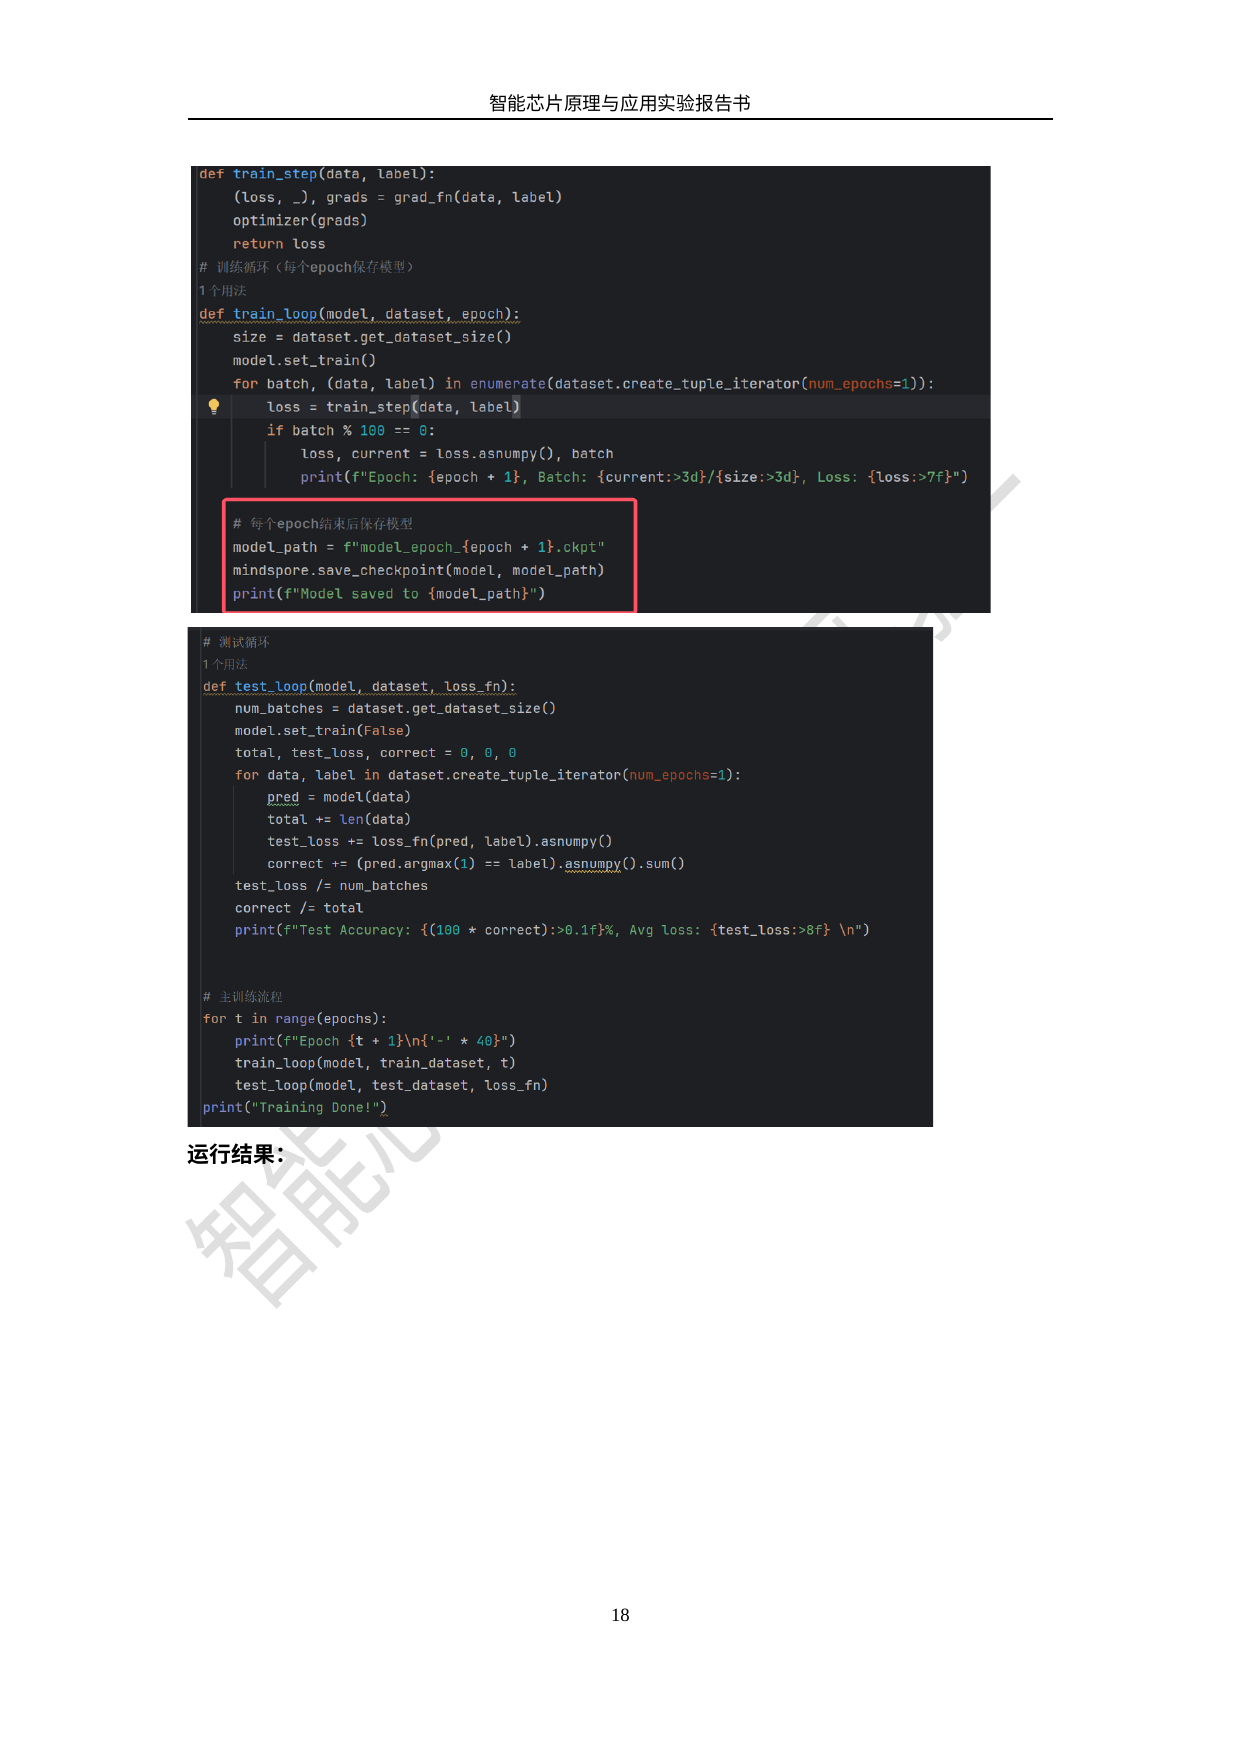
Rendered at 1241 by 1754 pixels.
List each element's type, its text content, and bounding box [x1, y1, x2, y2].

picture [187, 166, 991, 613]
text 运行结果： [187, 1137, 1053, 1169]
picture [187, 627, 934, 1127]
